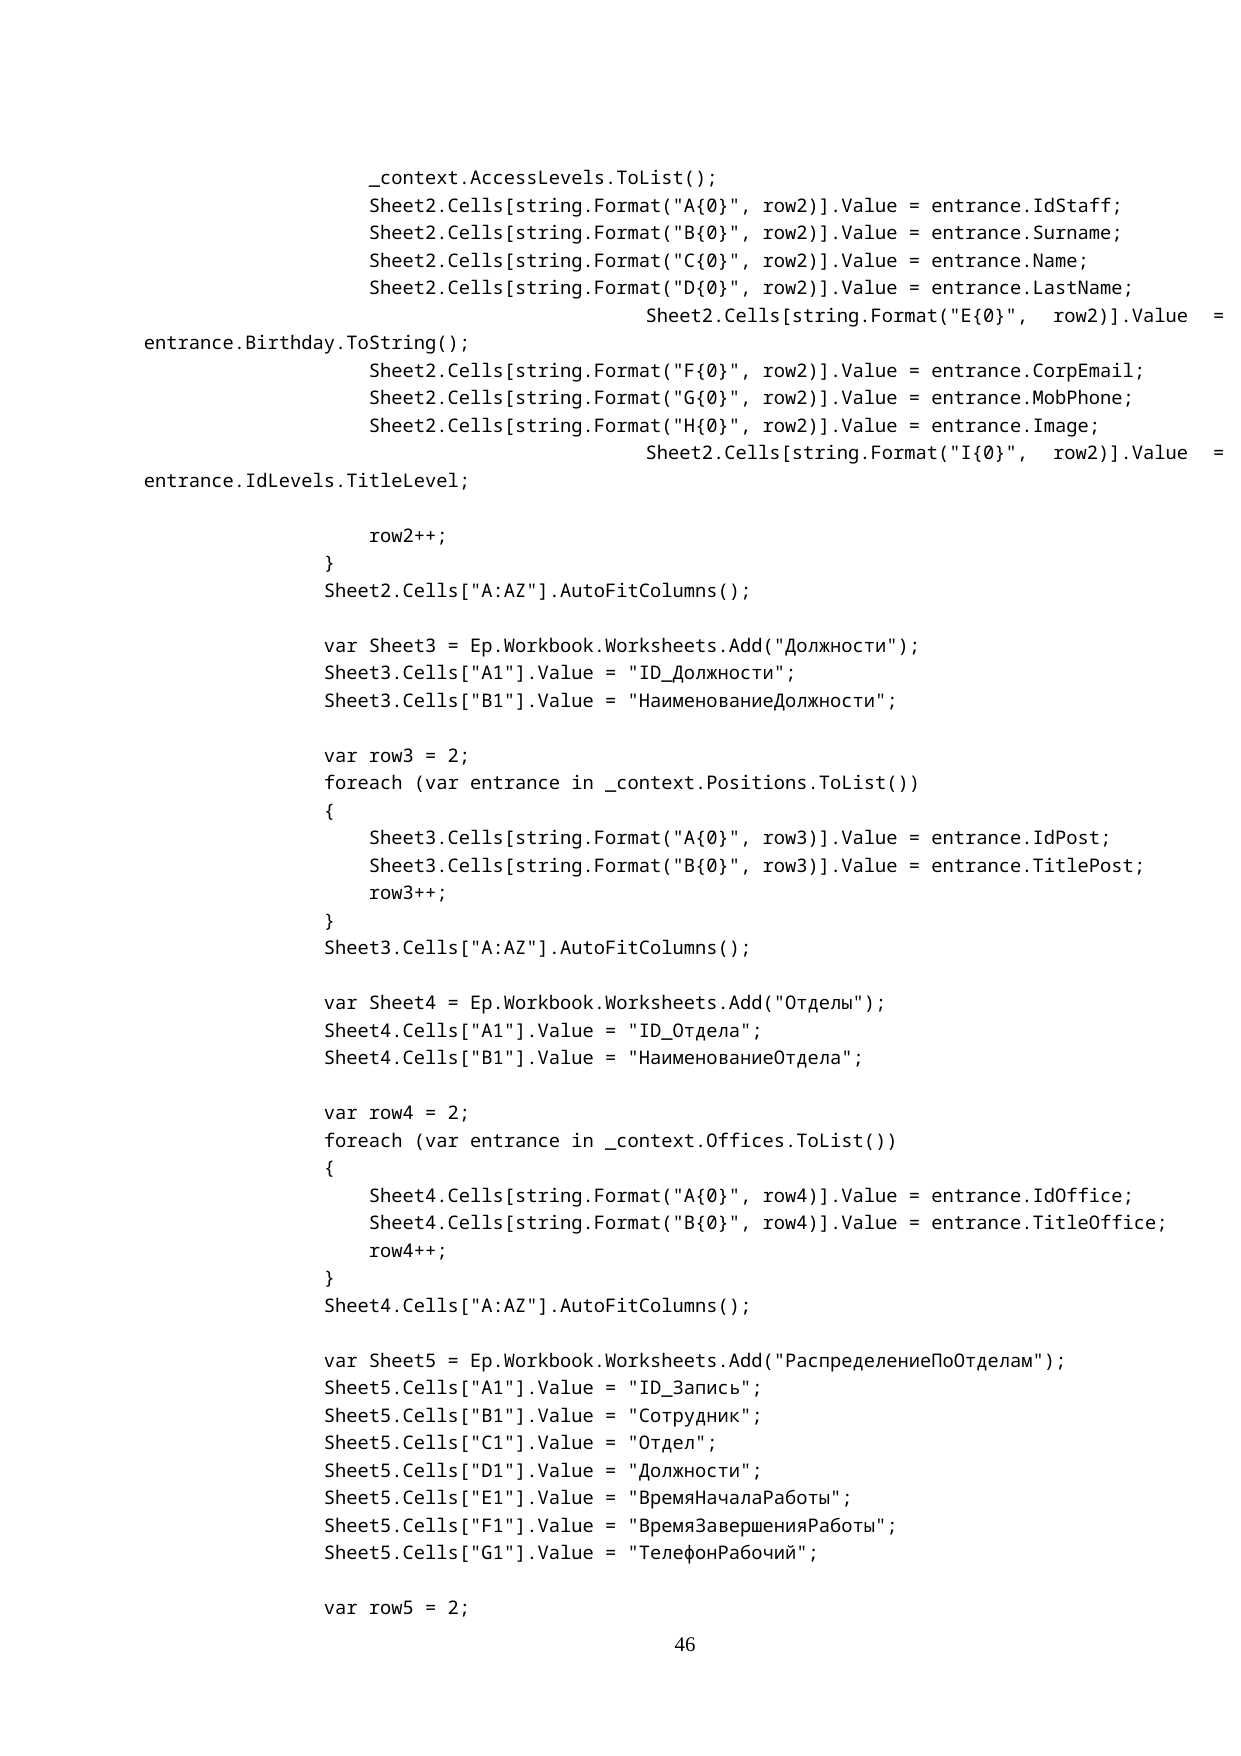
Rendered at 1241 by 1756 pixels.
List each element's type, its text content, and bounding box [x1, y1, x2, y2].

text var row4 = 2; [144, 1099, 1226, 1125]
text { [144, 797, 1226, 823]
text Sheet2.Cells[string.Format("B{0}", row2)].Value = entrance.Surname; [144, 219, 1226, 245]
text Sheet3.Cells["B1"].Value = "НаименованиеДолжности"; [144, 687, 1226, 713]
text var Sheet3 = Ep.Workbook.Worksheets.Add("Должности"); [144, 632, 1226, 658]
text var Sheet4 = Ep.Workbook.Worksheets.Add("Отделы"); [144, 989, 1226, 1015]
text Sheet2.Cells[string.Format("F{0}", row2)].Value = entrance.CorpEmail; [144, 357, 1226, 383]
text Sheet3.Cells[string.Format("B{0}", row3)].Value = entrance.TitlePost; [144, 852, 1226, 878]
text Sheet5.Cells["B1"].Value = "Сотрудник"; [144, 1402, 1226, 1428]
text Sheet3.Cells["A:AZ"].AutoFitColumns(); [144, 934, 1226, 960]
text Sheet2.Cells[string.Format("D{0}", row2)].Value = entrance.LastName; [144, 274, 1226, 300]
text row3++; [144, 879, 1226, 905]
text Sheet2.Cells[string.Format("E{0}", row2)].Value = entrance.Birthday.ToString(); [144, 302, 1226, 355]
text Sheet2.Cells[string.Format("G{0}", row2)].Value = entrance.MobPhone; [144, 384, 1226, 410]
text var Sheet5 = Ep.Workbook.Worksheets.Add("РаспределениеПоОтделам"); [144, 1347, 1226, 1373]
text Sheet4.Cells["B1"].Value = "НаименованиеОтдела"; [144, 1044, 1226, 1070]
text } [144, 1264, 1226, 1290]
text Sheet4.Cells[string.Format("B{0}", row4)].Value = entrance.TitleOffice; [144, 1209, 1226, 1235]
text Sheet2.Cells["A:AZ"].AutoFitColumns(); [144, 577, 1226, 603]
text Sheet3.Cells["A1"].Value = "ID_Должности"; [144, 659, 1226, 685]
text var row3 = 2; [144, 742, 1226, 768]
text Sheet5.Cells["C1"].Value = "Отдел"; [144, 1429, 1226, 1455]
text var row5 = 2; [144, 1594, 1226, 1620]
text Sheet4.Cells["A1"].Value = "ID_Отдела"; [144, 1017, 1226, 1043]
text Sheet4.Cells["A:AZ"].AutoFitColumns(); [144, 1292, 1226, 1318]
text Sheet2.Cells[string.Format("C{0}", row2)].Value = entrance.Name; [144, 247, 1226, 273]
text Sheet5.Cells["F1"].Value = "ВремяЗавершенияРаботы"; [144, 1512, 1226, 1538]
text Sheet5.Cells["A1"].Value = "ID_Запись"; [144, 1374, 1226, 1400]
text _context.AccessLevels.ToList(); [144, 164, 1226, 190]
text foreach (var entrance in _context.Positions.ToList()) [144, 769, 1226, 795]
text Sheet5.Cells["G1"].Value = "ТелефонРабочий"; [144, 1539, 1226, 1565]
text row2++; [144, 522, 1226, 548]
text { [144, 1154, 1226, 1180]
text Sheet2.Cells[string.Format("A{0}", row2)].Value = entrance.IdStaff; [144, 192, 1226, 218]
text row4++; [144, 1237, 1226, 1263]
text } [144, 549, 1226, 575]
text Sheet2.Cells[string.Format("I{0}", row2)].Value = entrance.IdLevels.TitleLevel; [144, 439, 1226, 493]
text Sheet5.Cells["D1"].Value = "Должности"; [144, 1457, 1226, 1483]
text Sheet3.Cells[string.Format("A{0}", row3)].Value = entrance.IdPost; [144, 824, 1226, 850]
text Sheet5.Cells["E1"].Value = "ВремяНачалаРаботы"; [144, 1484, 1226, 1510]
text Sheet4.Cells[string.Format("A{0}", row4)].Value = entrance.IdOffice; [144, 1182, 1226, 1208]
text foreach (var entrance in _context.Offices.ToList()) [144, 1127, 1226, 1153]
text Sheet2.Cells[string.Format("H{0}", row2)].Value = entrance.Image; [144, 412, 1226, 438]
text } [144, 907, 1226, 933]
